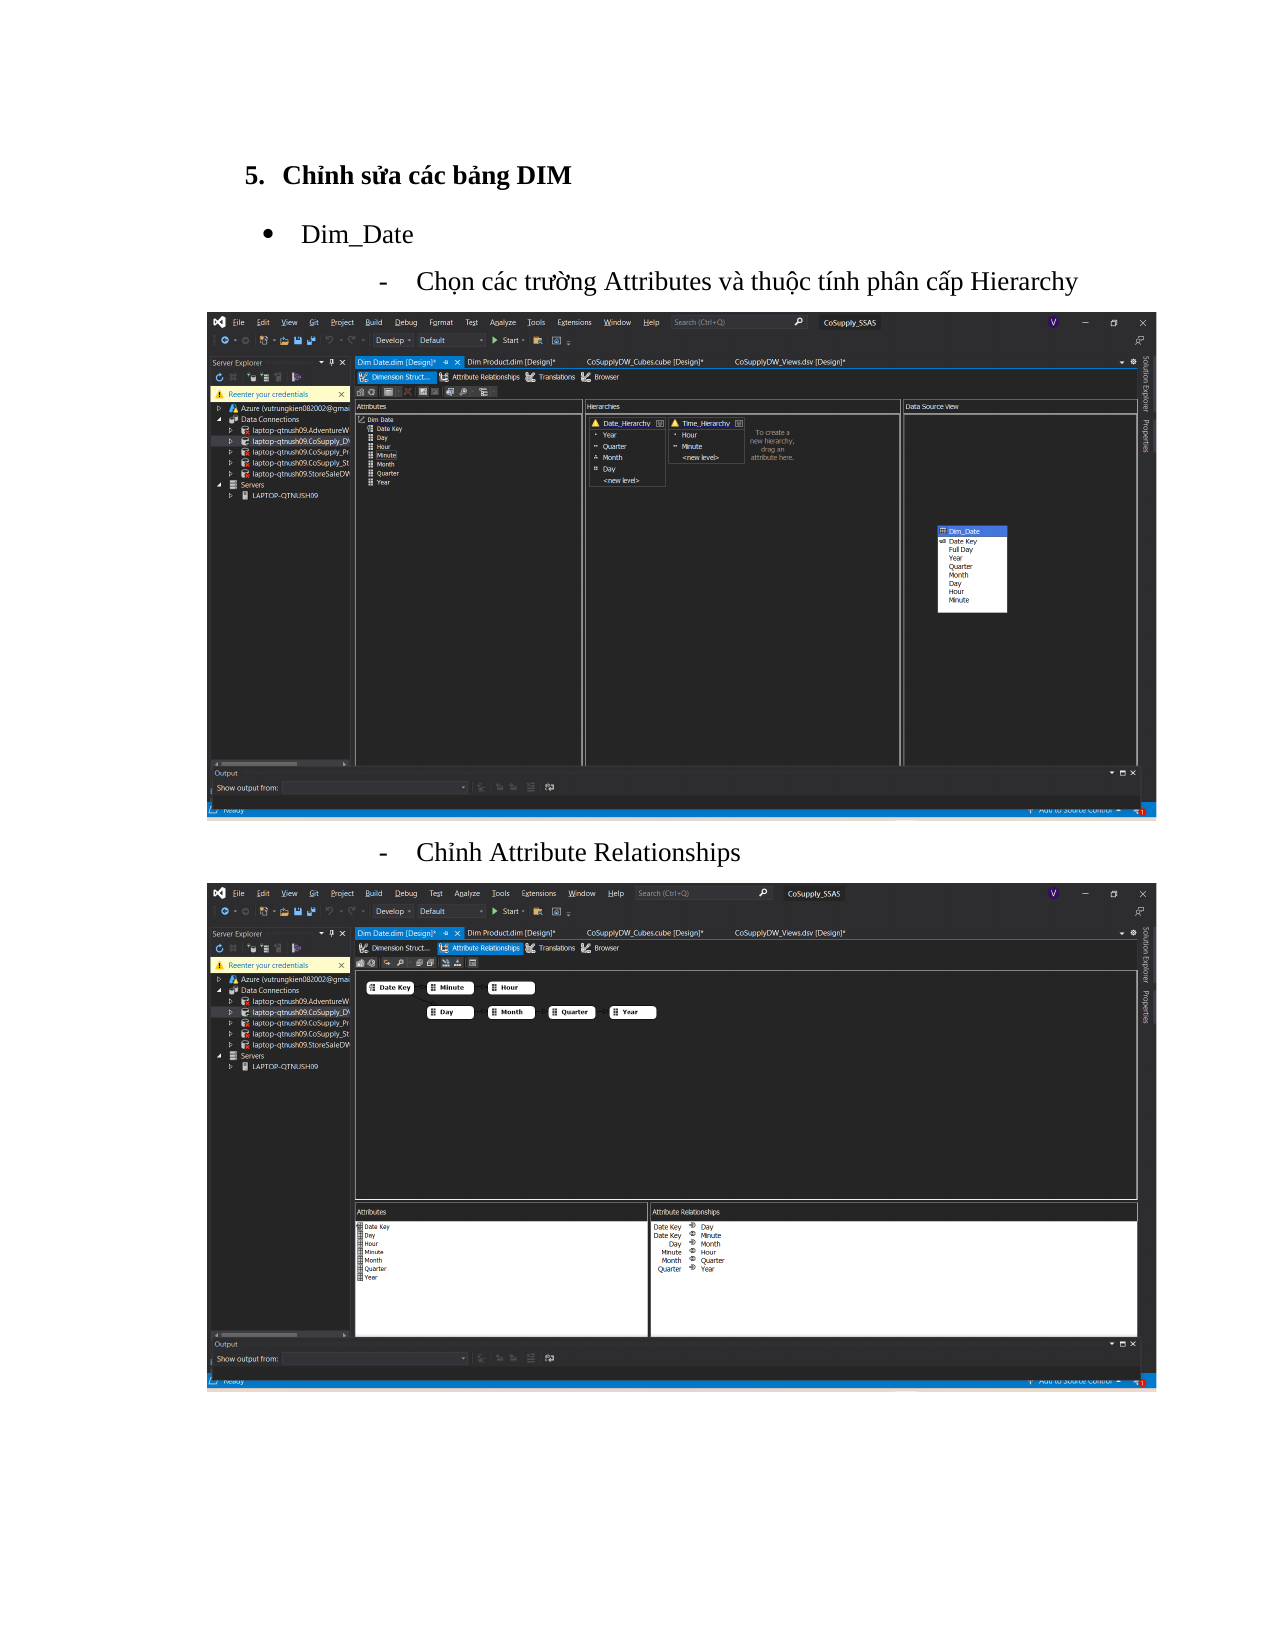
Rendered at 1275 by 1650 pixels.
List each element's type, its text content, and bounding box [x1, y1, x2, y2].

list Dim_Date [263, 219, 1156, 250]
list Chọn các trường Attributes và thuộc tính phân cấp Hierarchy [378, 266, 1156, 297]
picture [207, 312, 1157, 821]
picture [207, 883, 1157, 1392]
list Chỉnh Attribute Relationships [378, 837, 1156, 868]
subtitle Chỉnh sửa các bảng DIM [244, 159, 1156, 191]
